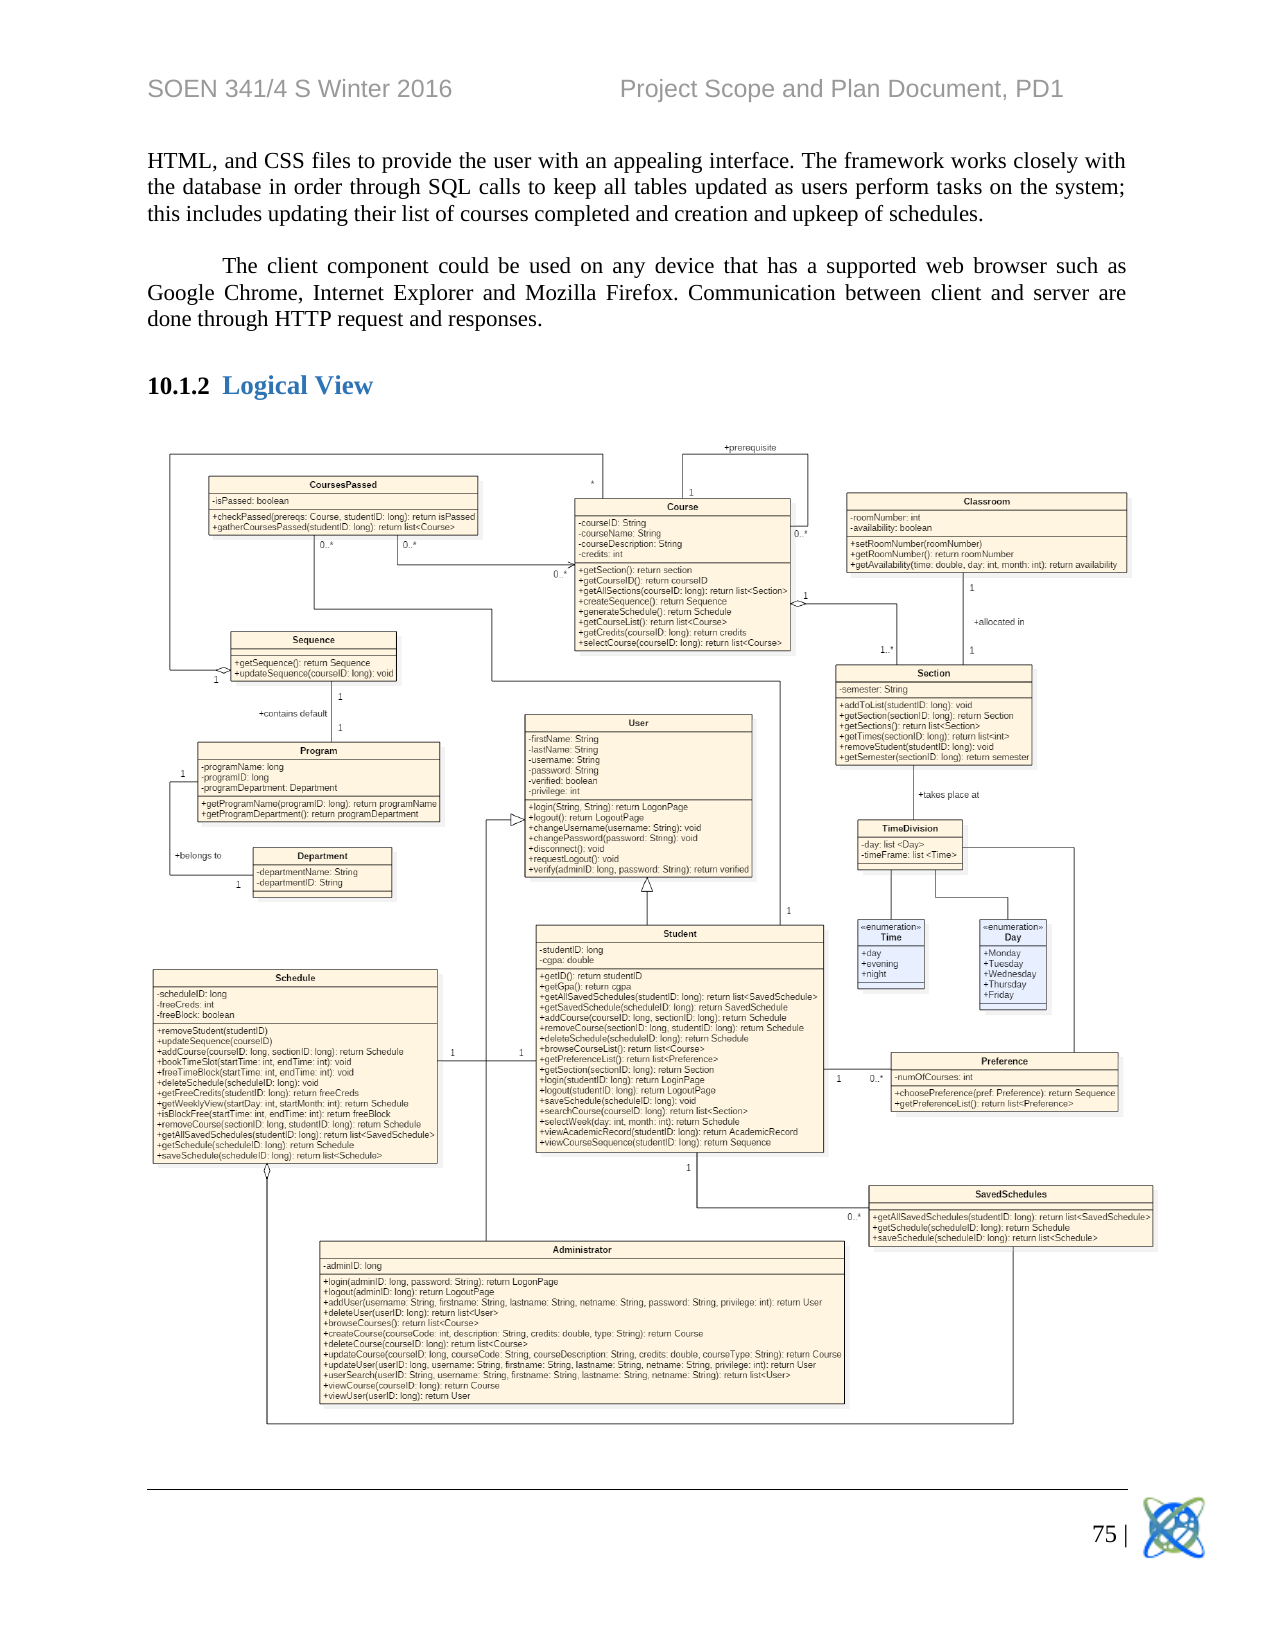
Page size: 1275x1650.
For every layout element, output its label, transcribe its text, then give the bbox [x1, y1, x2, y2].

picture [147, 435, 1180, 1452]
picture [1123, 1490, 1224, 1566]
text The client component could be used on any device that has a supported web browser such as Google Chrome, Internet Explorer and Mozilla Firefox. Communication between client and server are done through HTTP request and responses. [147, 252, 1128, 331]
text Logical View [147, 369, 1128, 400]
